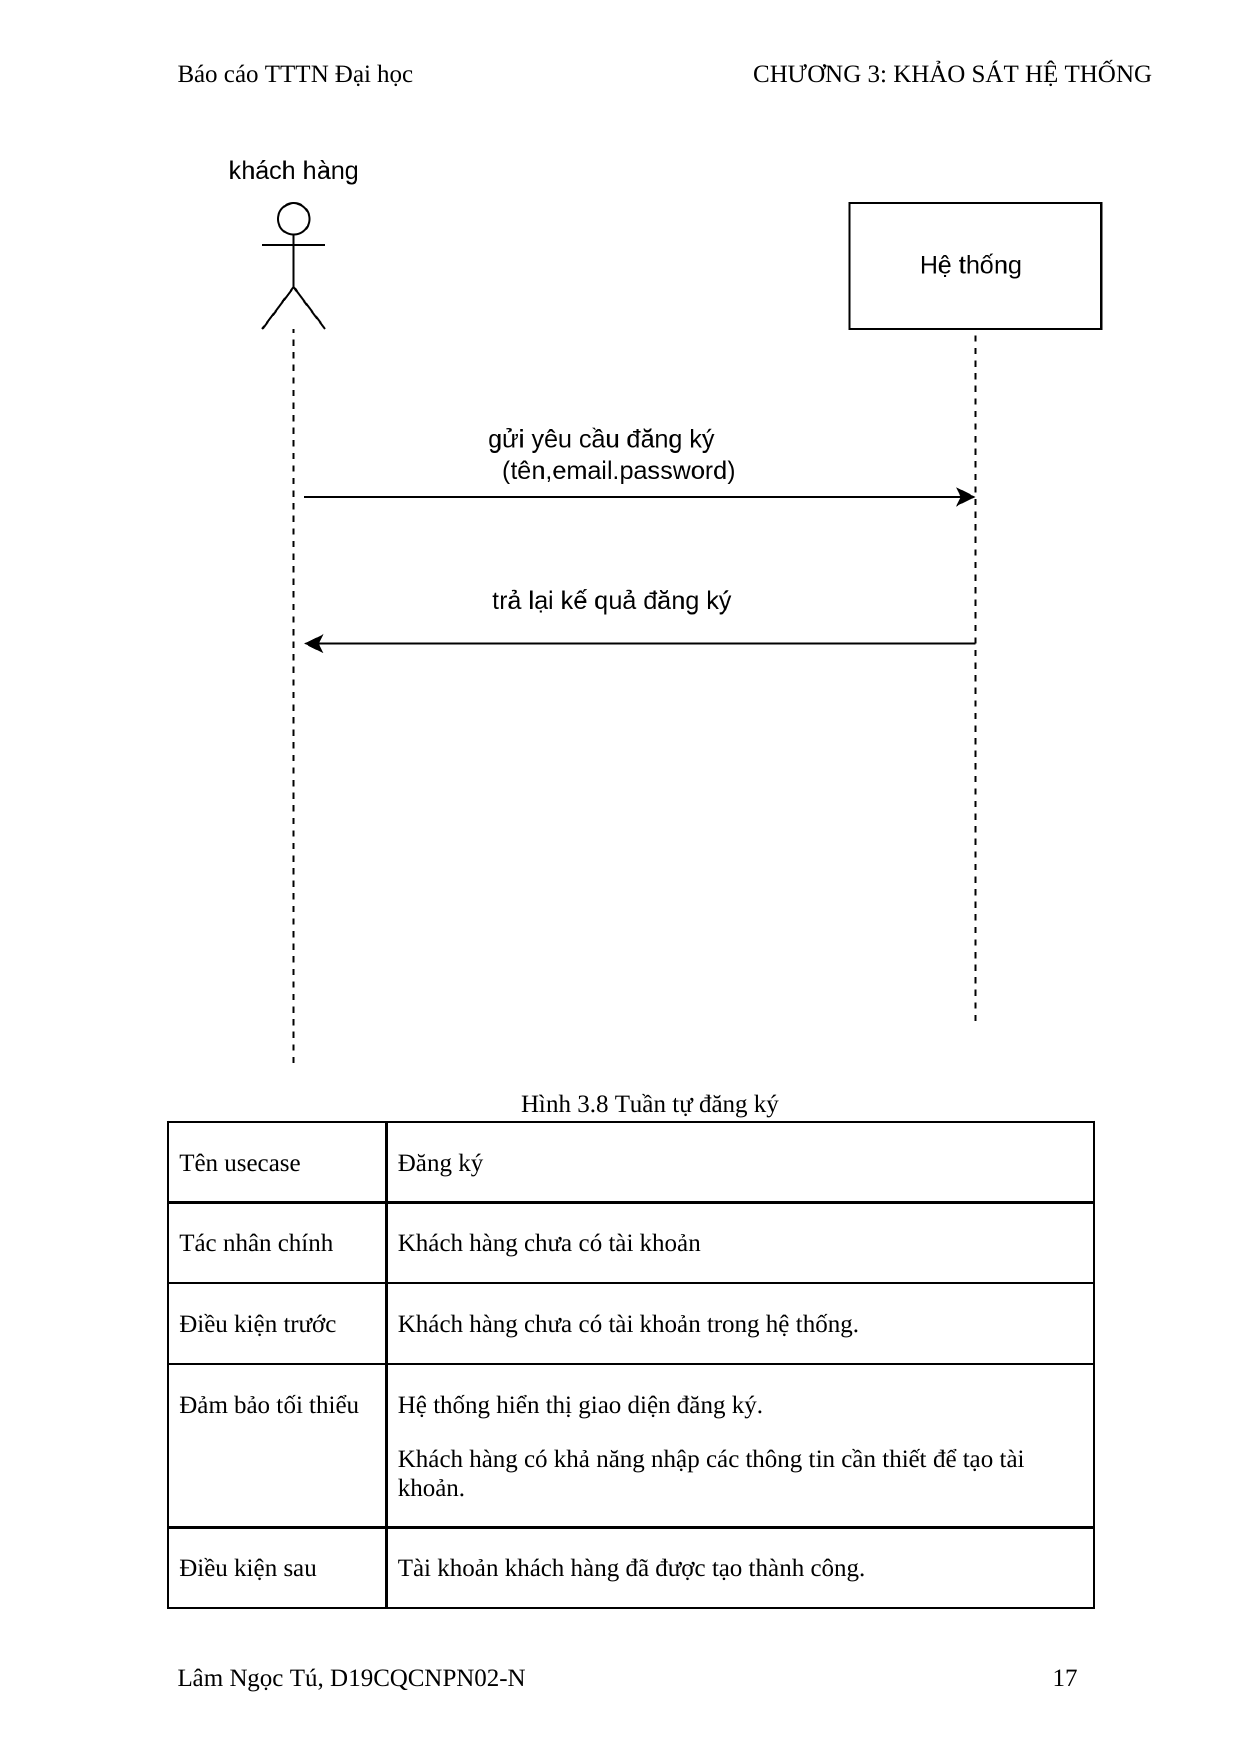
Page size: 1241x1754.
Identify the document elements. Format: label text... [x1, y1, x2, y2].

table_cell Điều kiện trước [169, 1284, 385, 1363]
table_cell Đảm bảo tối thiểu [169, 1365, 385, 1526]
table_cell Tác nhân chính [169, 1204, 385, 1282]
picture [177, 118, 1123, 1087]
table_cell Điều kiện sau [169, 1529, 385, 1607]
table_cell Tài khoản khách hàng đã được tạo thành công. [388, 1529, 1093, 1607]
subtitle Hình 3.8 Tuần tự đăng ký [177, 1087, 1122, 1118]
table_header Tên usecase [169, 1123, 385, 1201]
table_header Đăng ký [388, 1123, 1093, 1201]
table_cell Khách hàng chưa có tài khoản [388, 1204, 1093, 1282]
table_cell Hệ thống hiển thị giao diện đăng ký. Khách hàng có khả năng nhập các thông tin cần thiết để tạo tài khoản. [388, 1365, 1093, 1526]
table_cell Khách hàng chưa có tài khoản trong hệ thống. [388, 1284, 1093, 1363]
